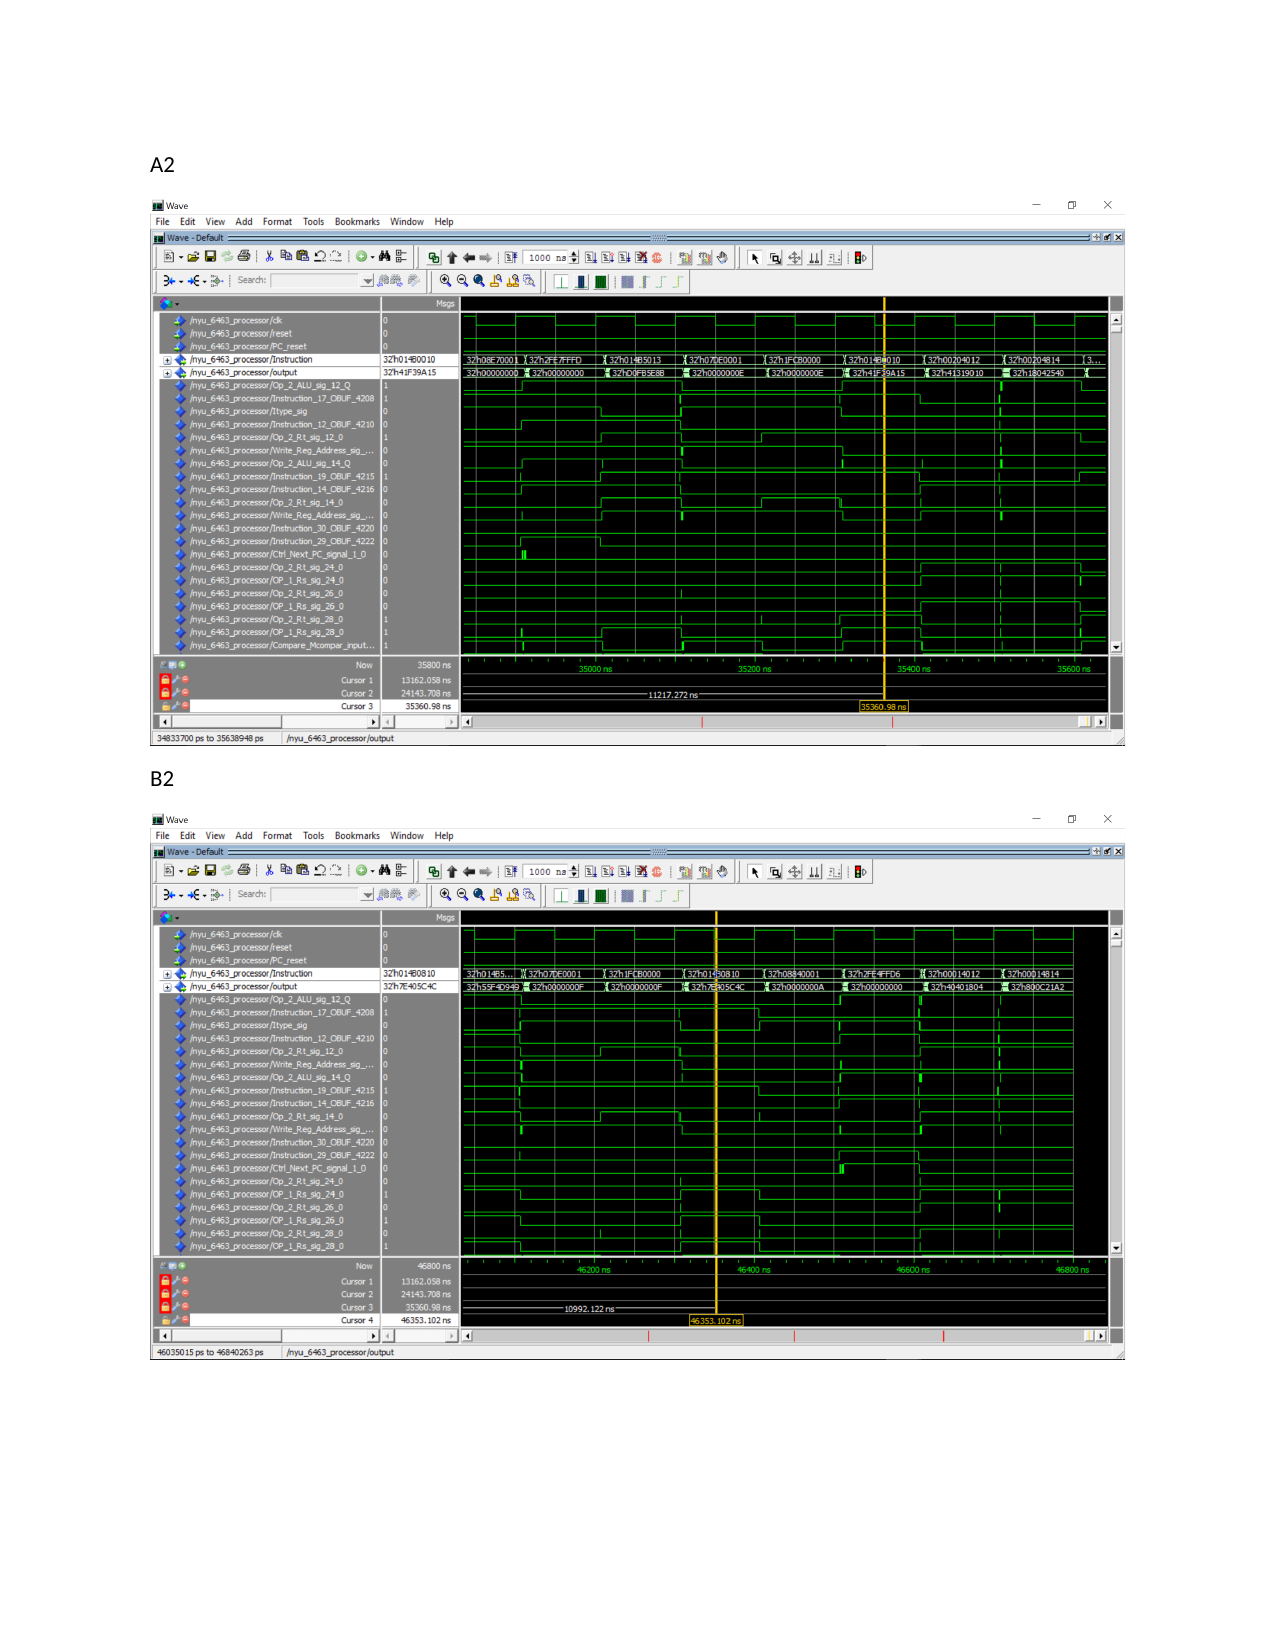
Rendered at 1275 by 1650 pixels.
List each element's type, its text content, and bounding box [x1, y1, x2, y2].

text A2 [150, 150, 1125, 178]
picture [150, 196, 1125, 746]
text B2 [150, 764, 1125, 792]
picture [150, 811, 1125, 1360]
